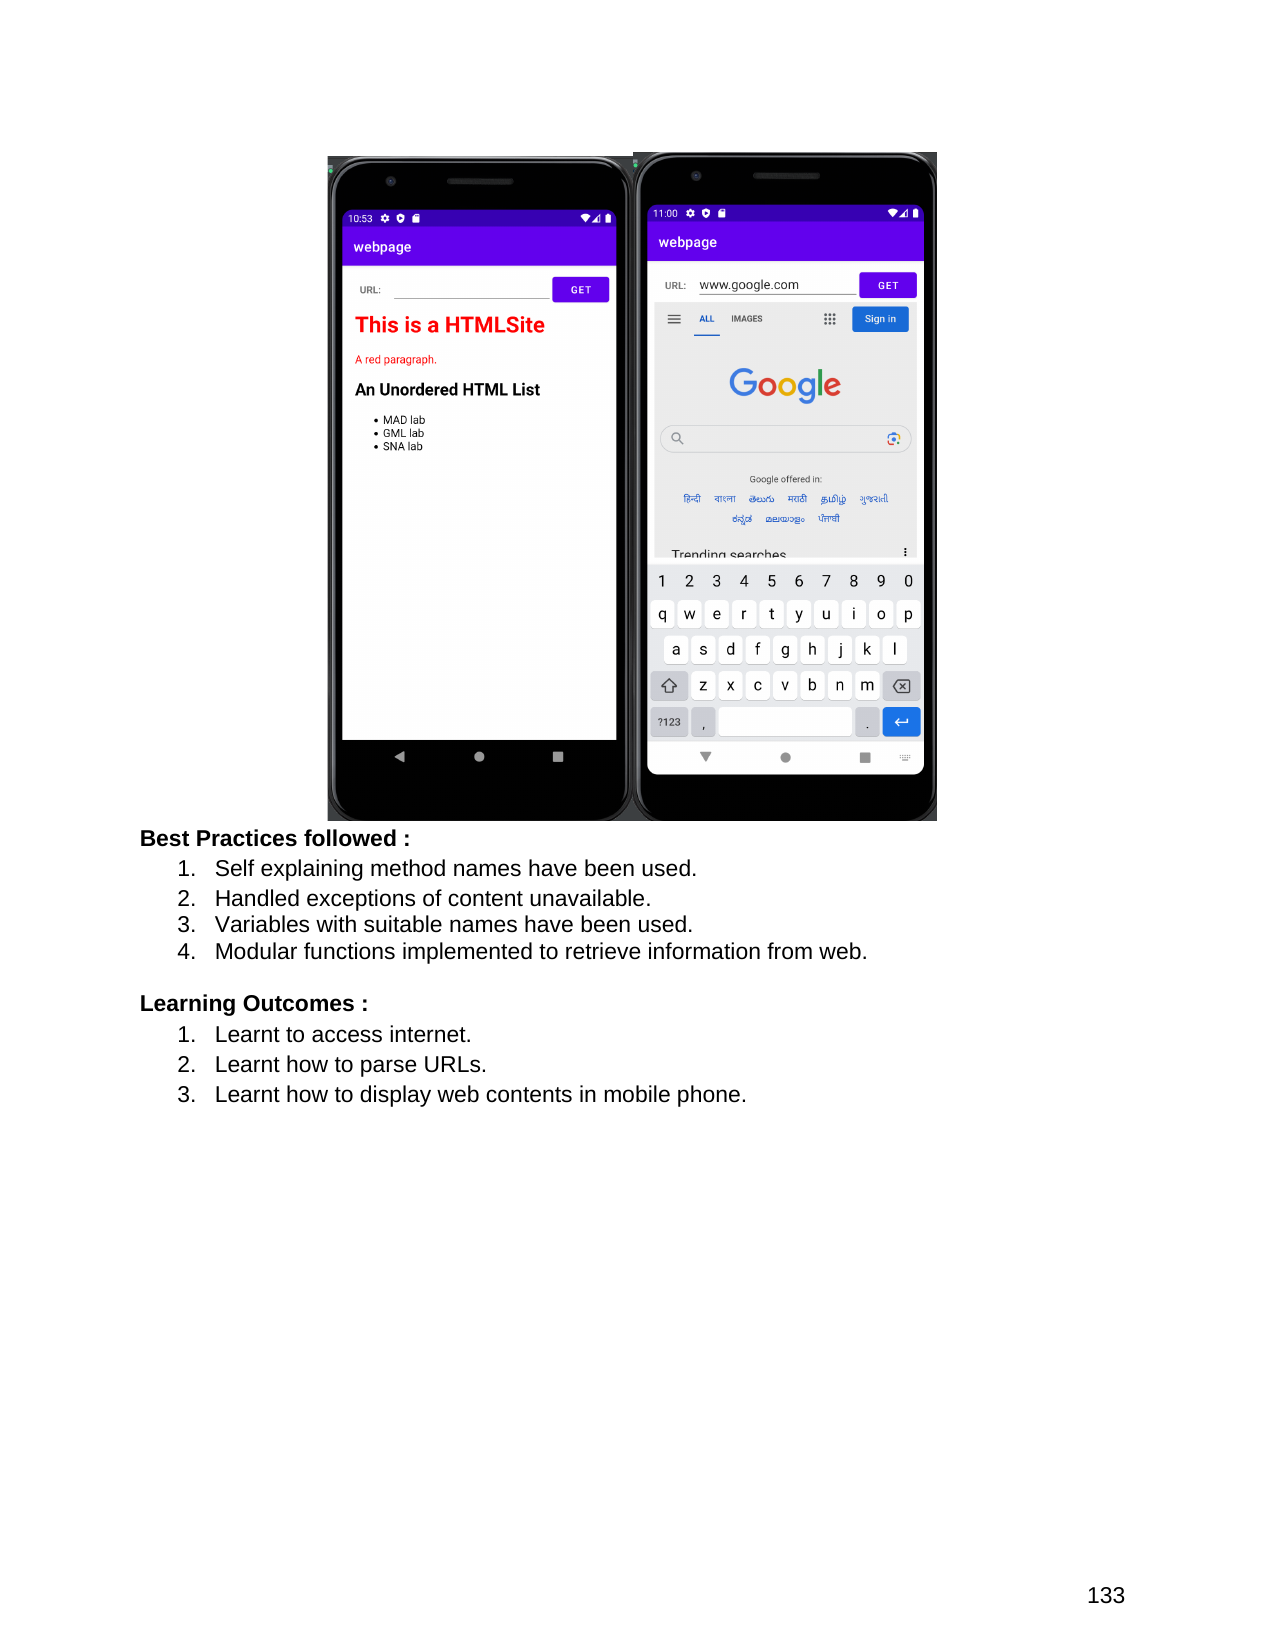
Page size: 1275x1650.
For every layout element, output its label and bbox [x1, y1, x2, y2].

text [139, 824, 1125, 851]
picture [327, 152, 937, 821]
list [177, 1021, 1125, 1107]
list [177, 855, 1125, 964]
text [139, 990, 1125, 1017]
